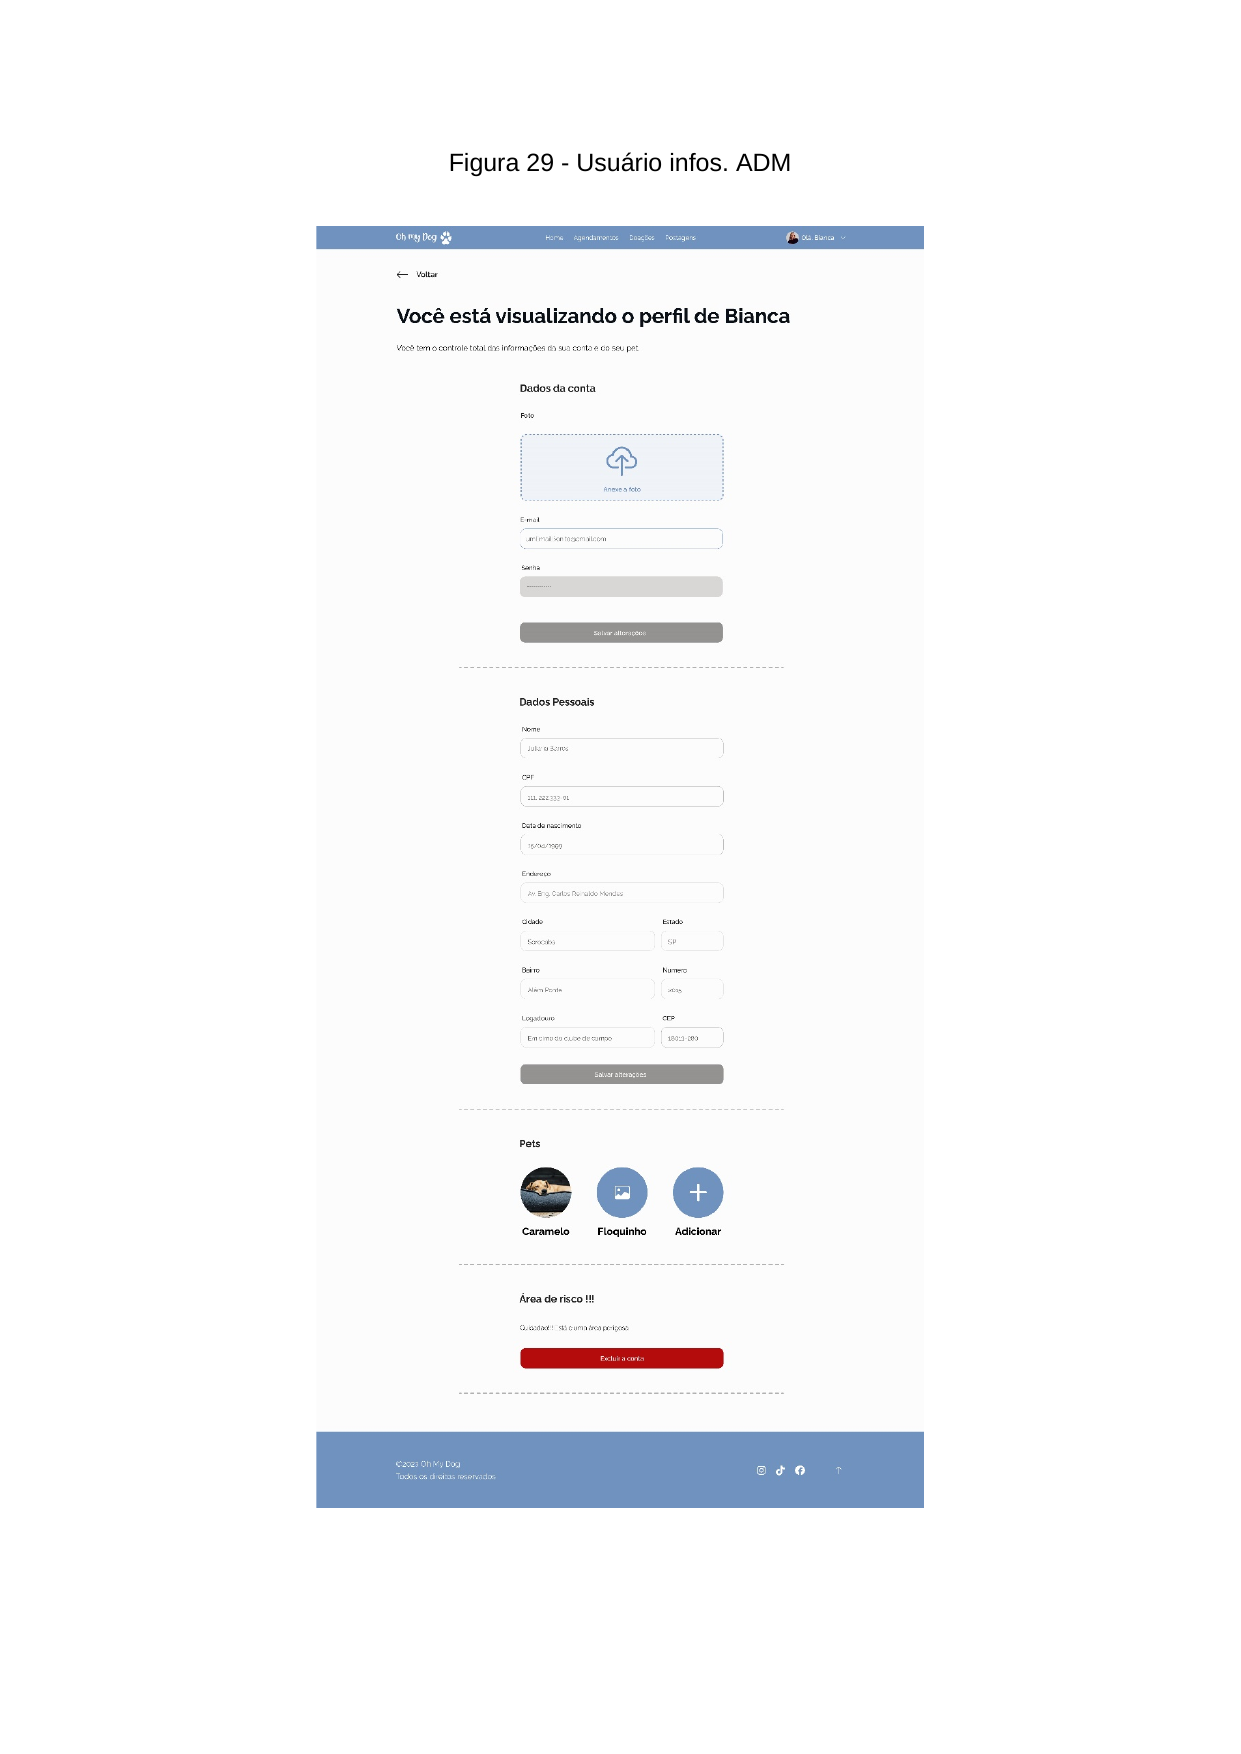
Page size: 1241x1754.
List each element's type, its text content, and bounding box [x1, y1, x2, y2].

picture [316, 226, 924, 1508]
text Figura 29 - Usuário infos. ADM [177, 148, 1063, 176]
